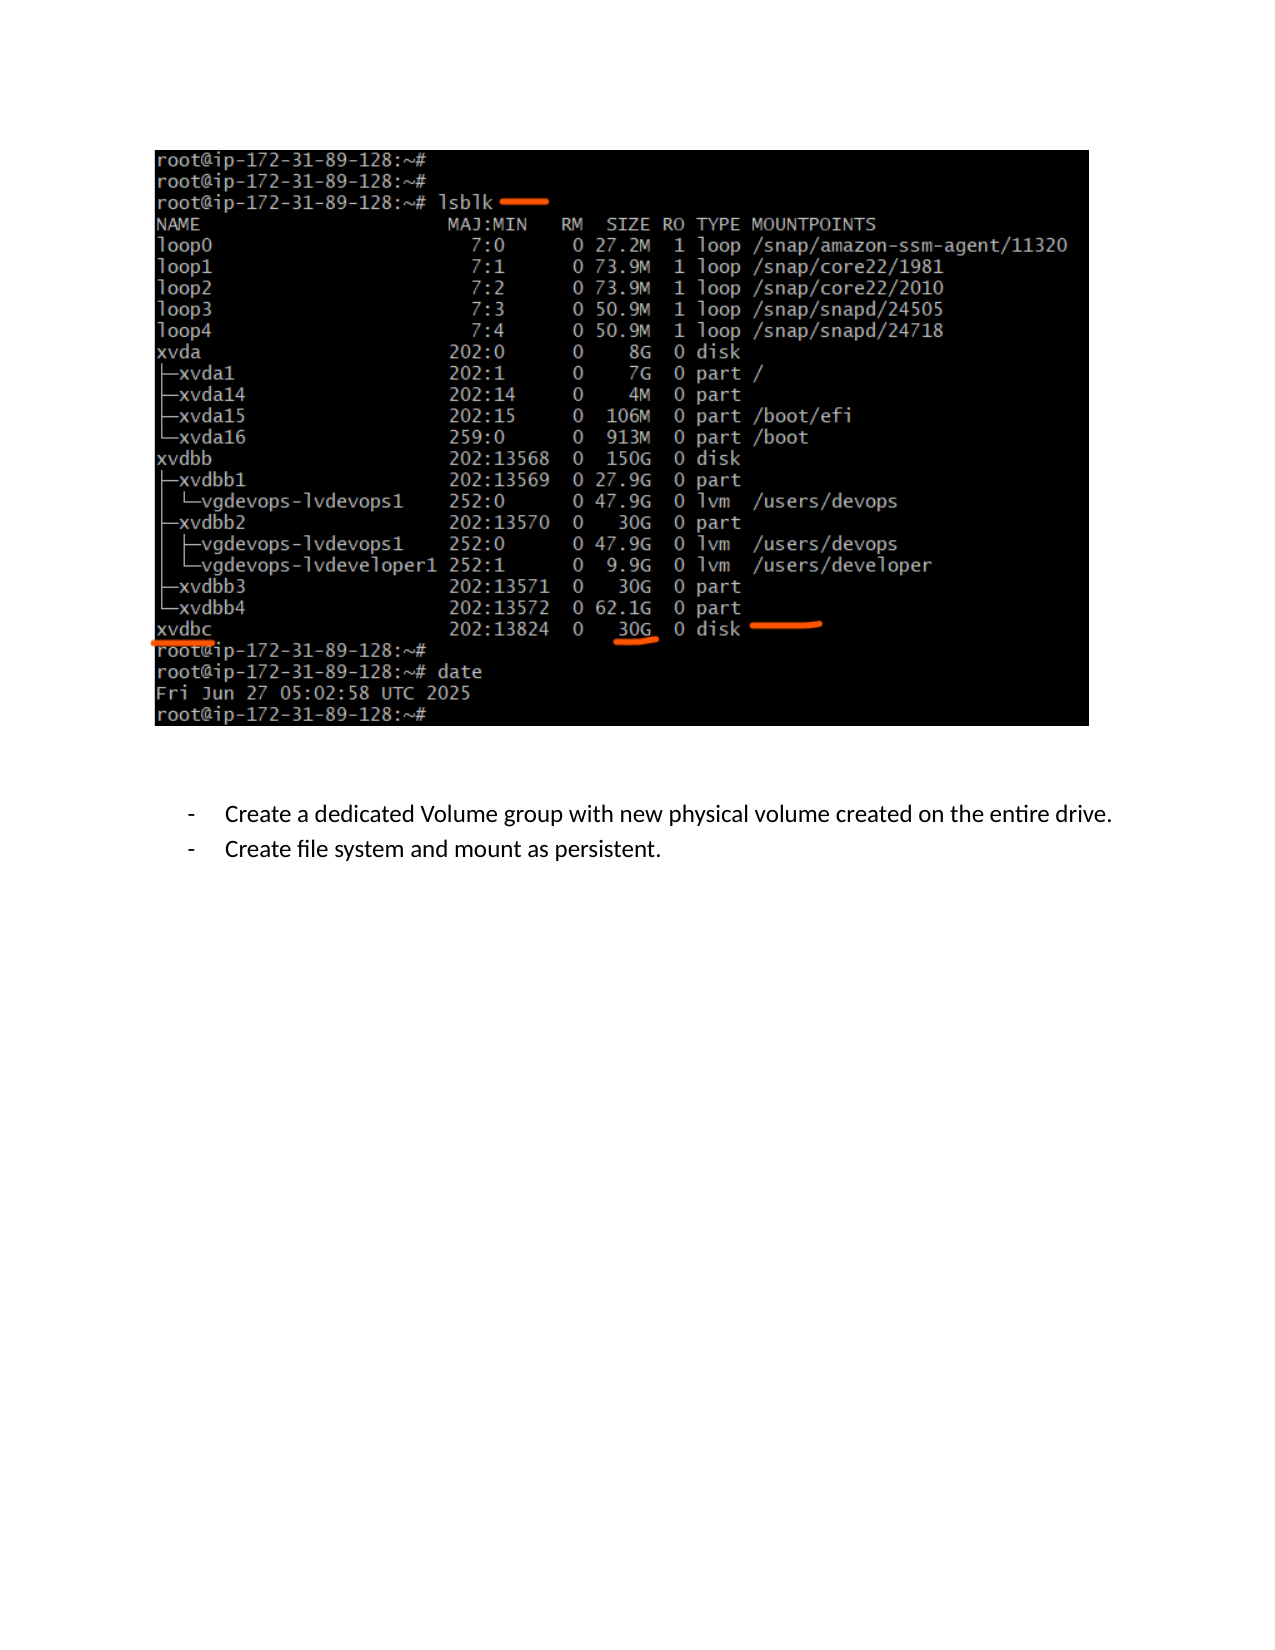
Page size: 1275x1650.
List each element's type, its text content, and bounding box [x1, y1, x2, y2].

list Create file system and mount as persistent. [187, 833, 1125, 863]
list Create a dedicated Volume group with new physical volume created on the entire drive. [187, 798, 1125, 828]
picture [150, 150, 1089, 726]
